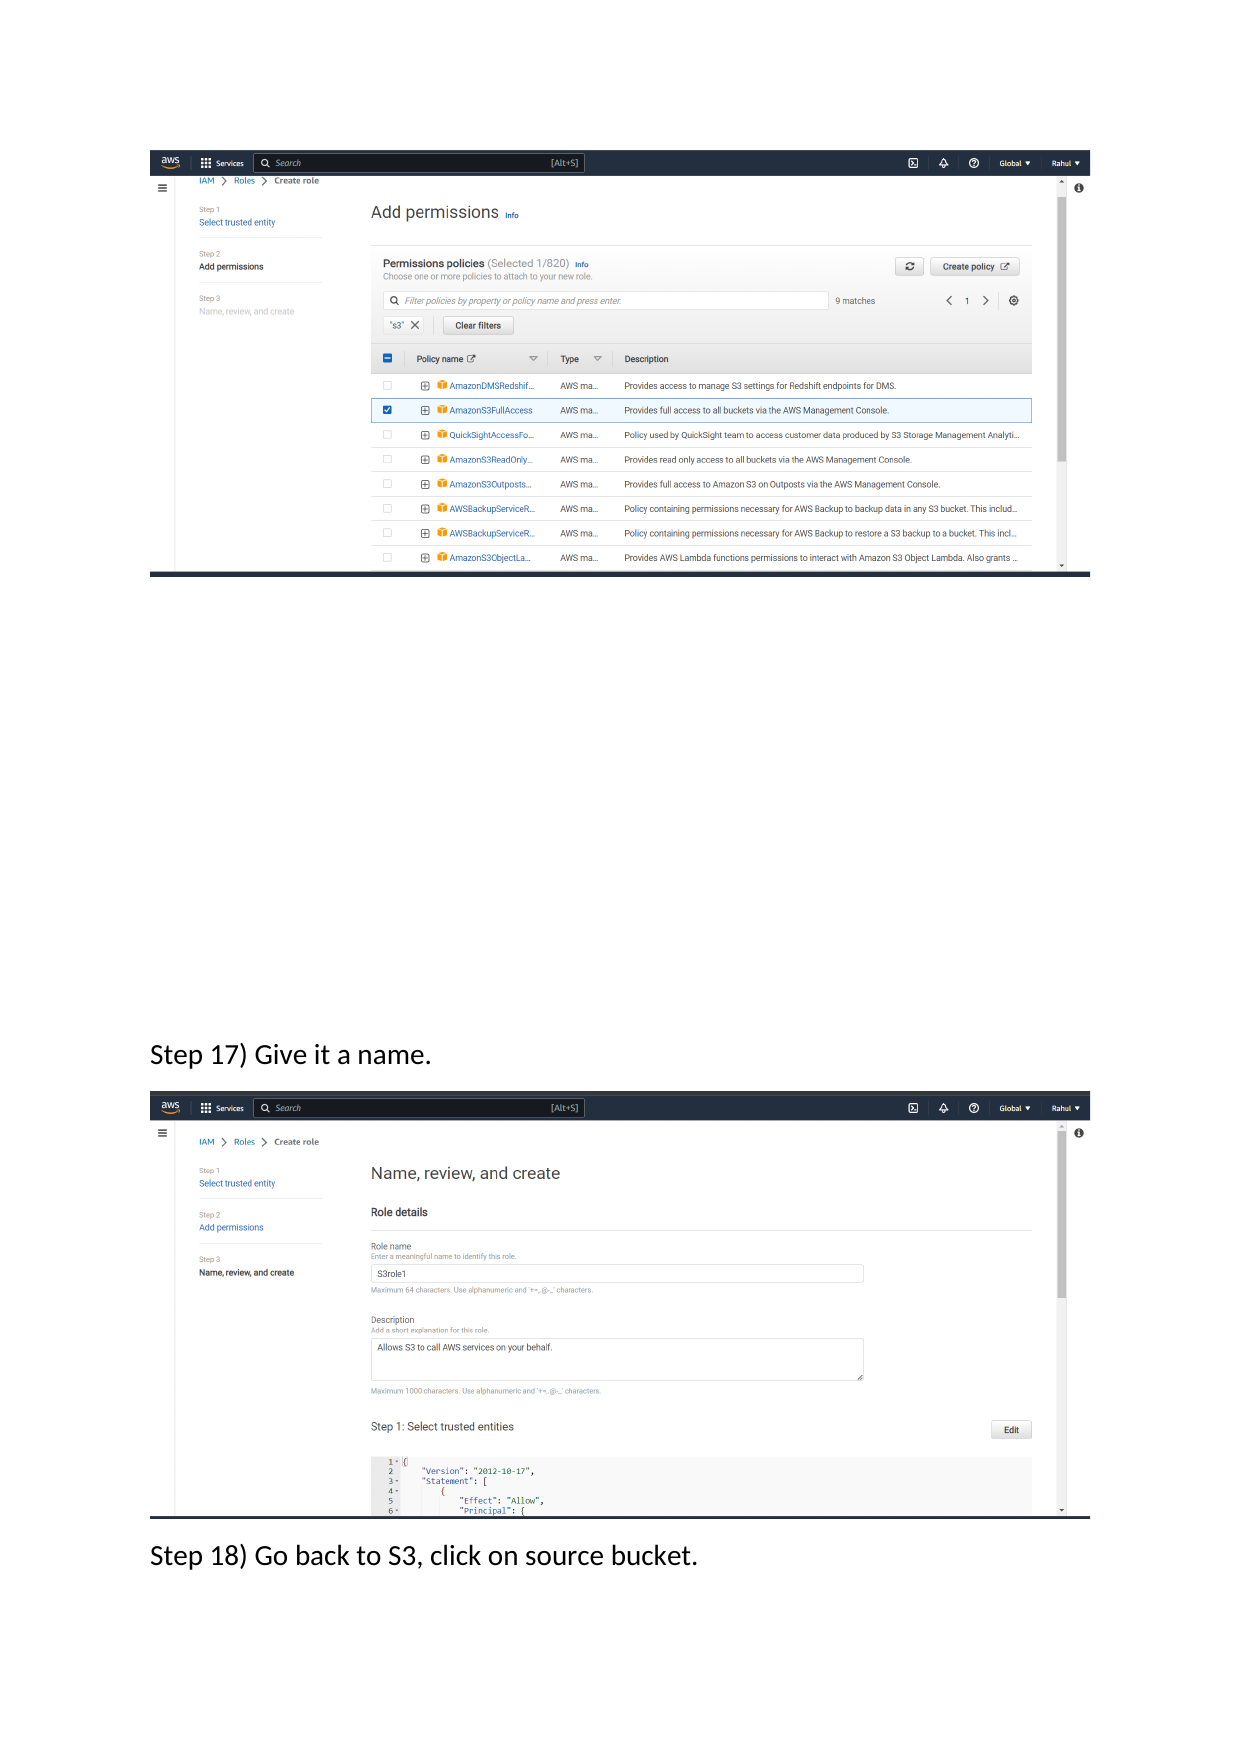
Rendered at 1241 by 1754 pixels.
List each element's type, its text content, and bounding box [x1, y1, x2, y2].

picture [150, 1091, 1091, 1519]
picture [150, 150, 1091, 577]
text Step 17) Give it a name. [150, 1036, 1090, 1072]
text Step 18) Go back to S3, click on source bucket. [150, 1537, 1090, 1573]
